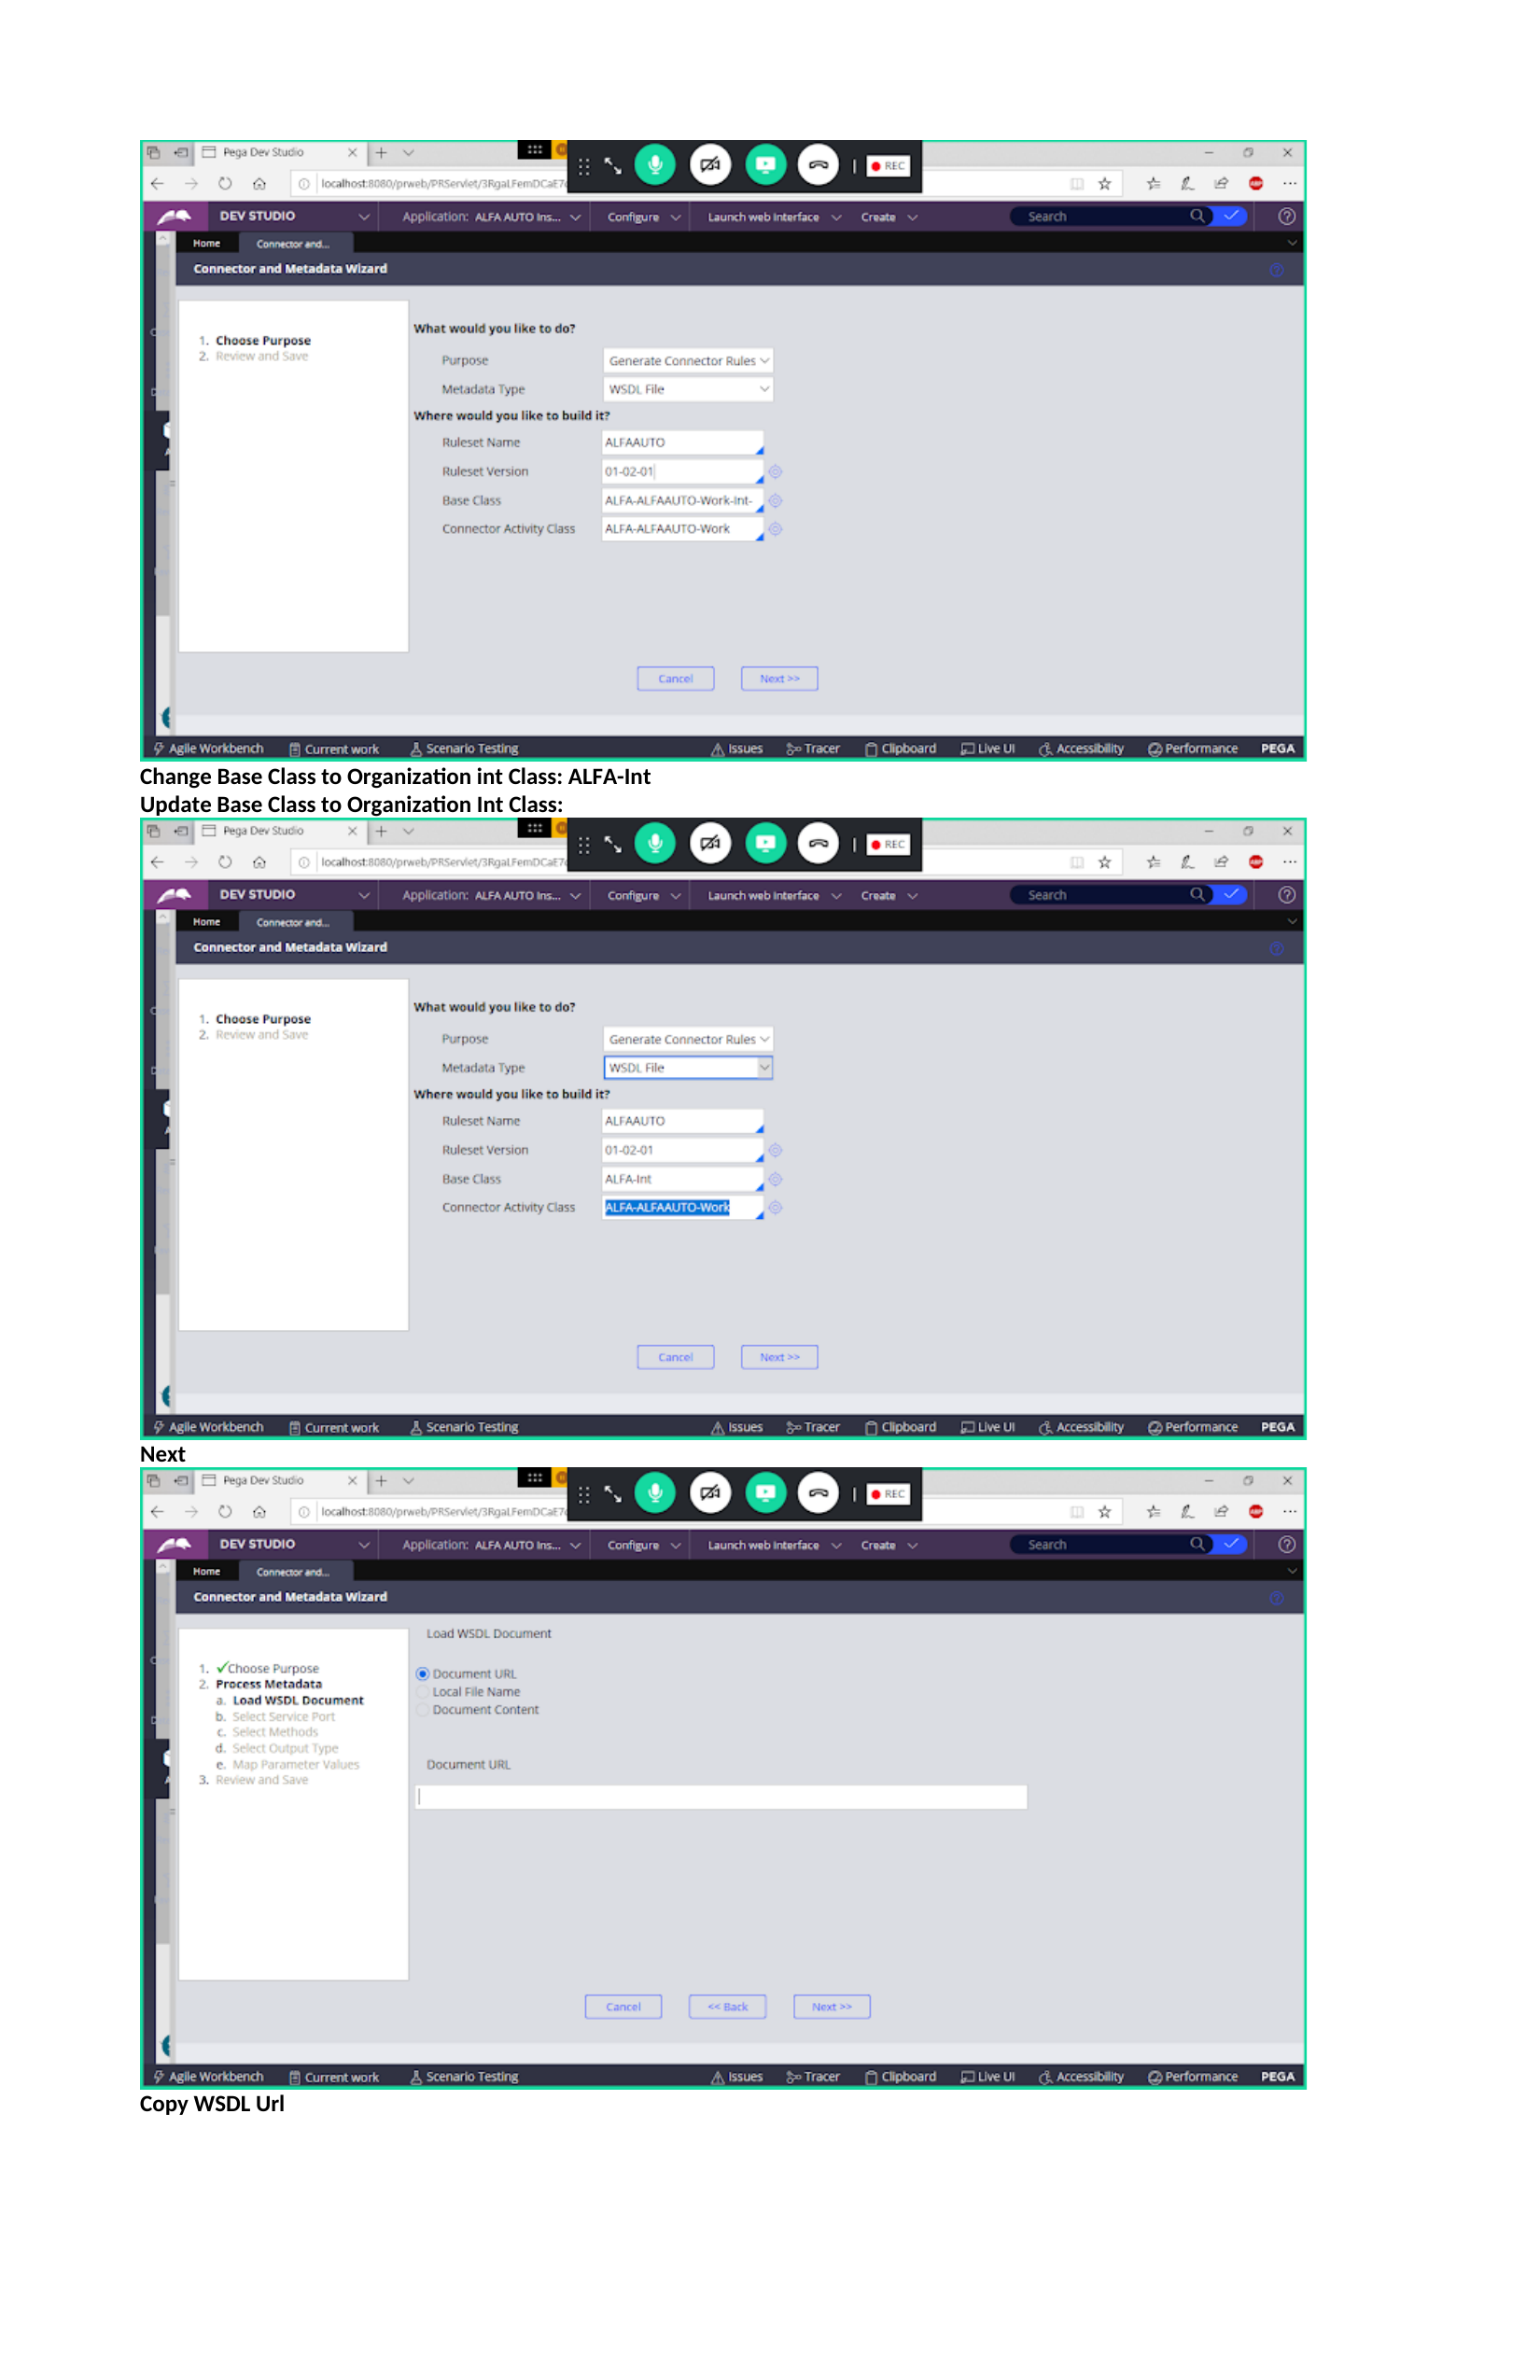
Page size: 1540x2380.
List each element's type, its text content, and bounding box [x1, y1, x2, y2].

picture [140, 818, 1307, 1440]
text Update Base Class to Organization Int Class: [140, 790, 1400, 819]
picture [140, 140, 1307, 762]
text Copy WSDL Url [140, 2089, 1400, 2118]
picture [140, 1467, 1307, 2090]
text Next [140, 1439, 1400, 1468]
text Change Base Class to Organization int Class: ALFA-Int [140, 762, 1400, 790]
